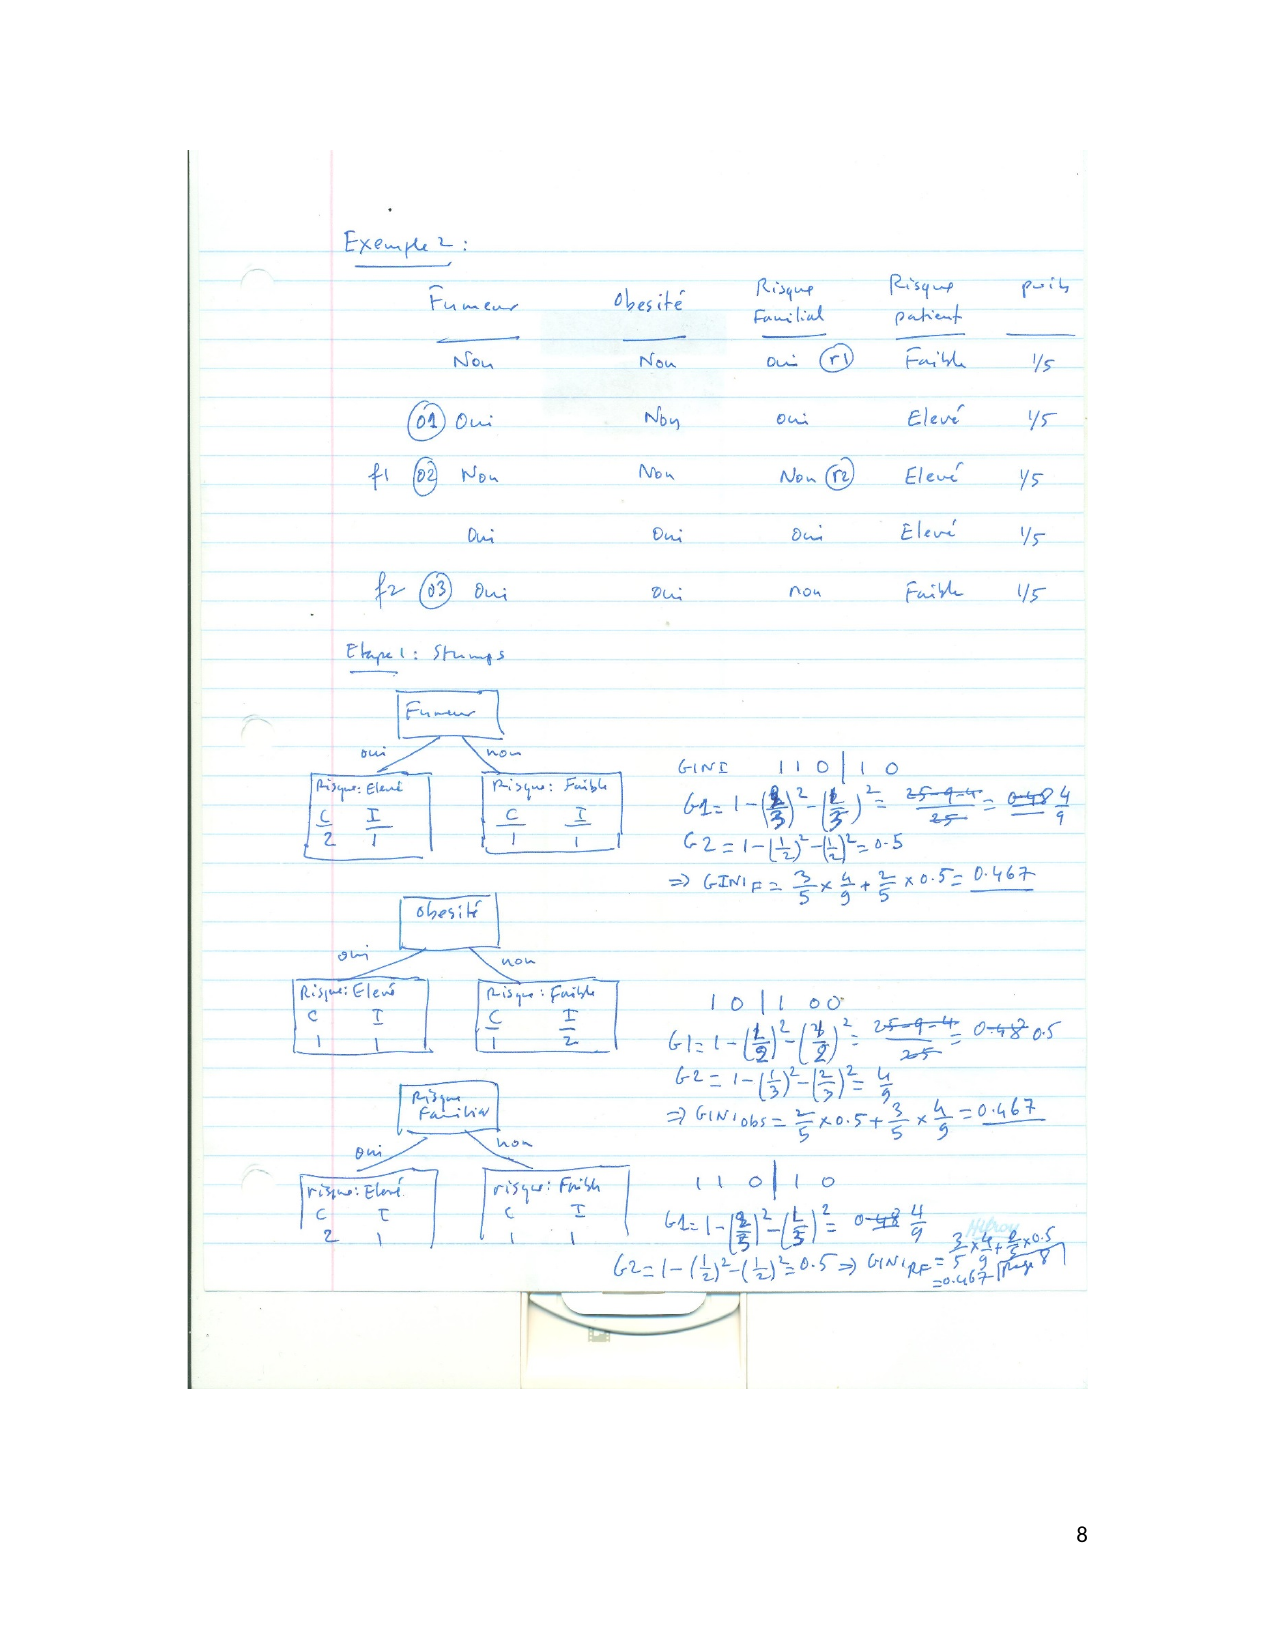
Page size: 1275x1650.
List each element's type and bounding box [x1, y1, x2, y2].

picture [187, 150, 1088, 1389]
